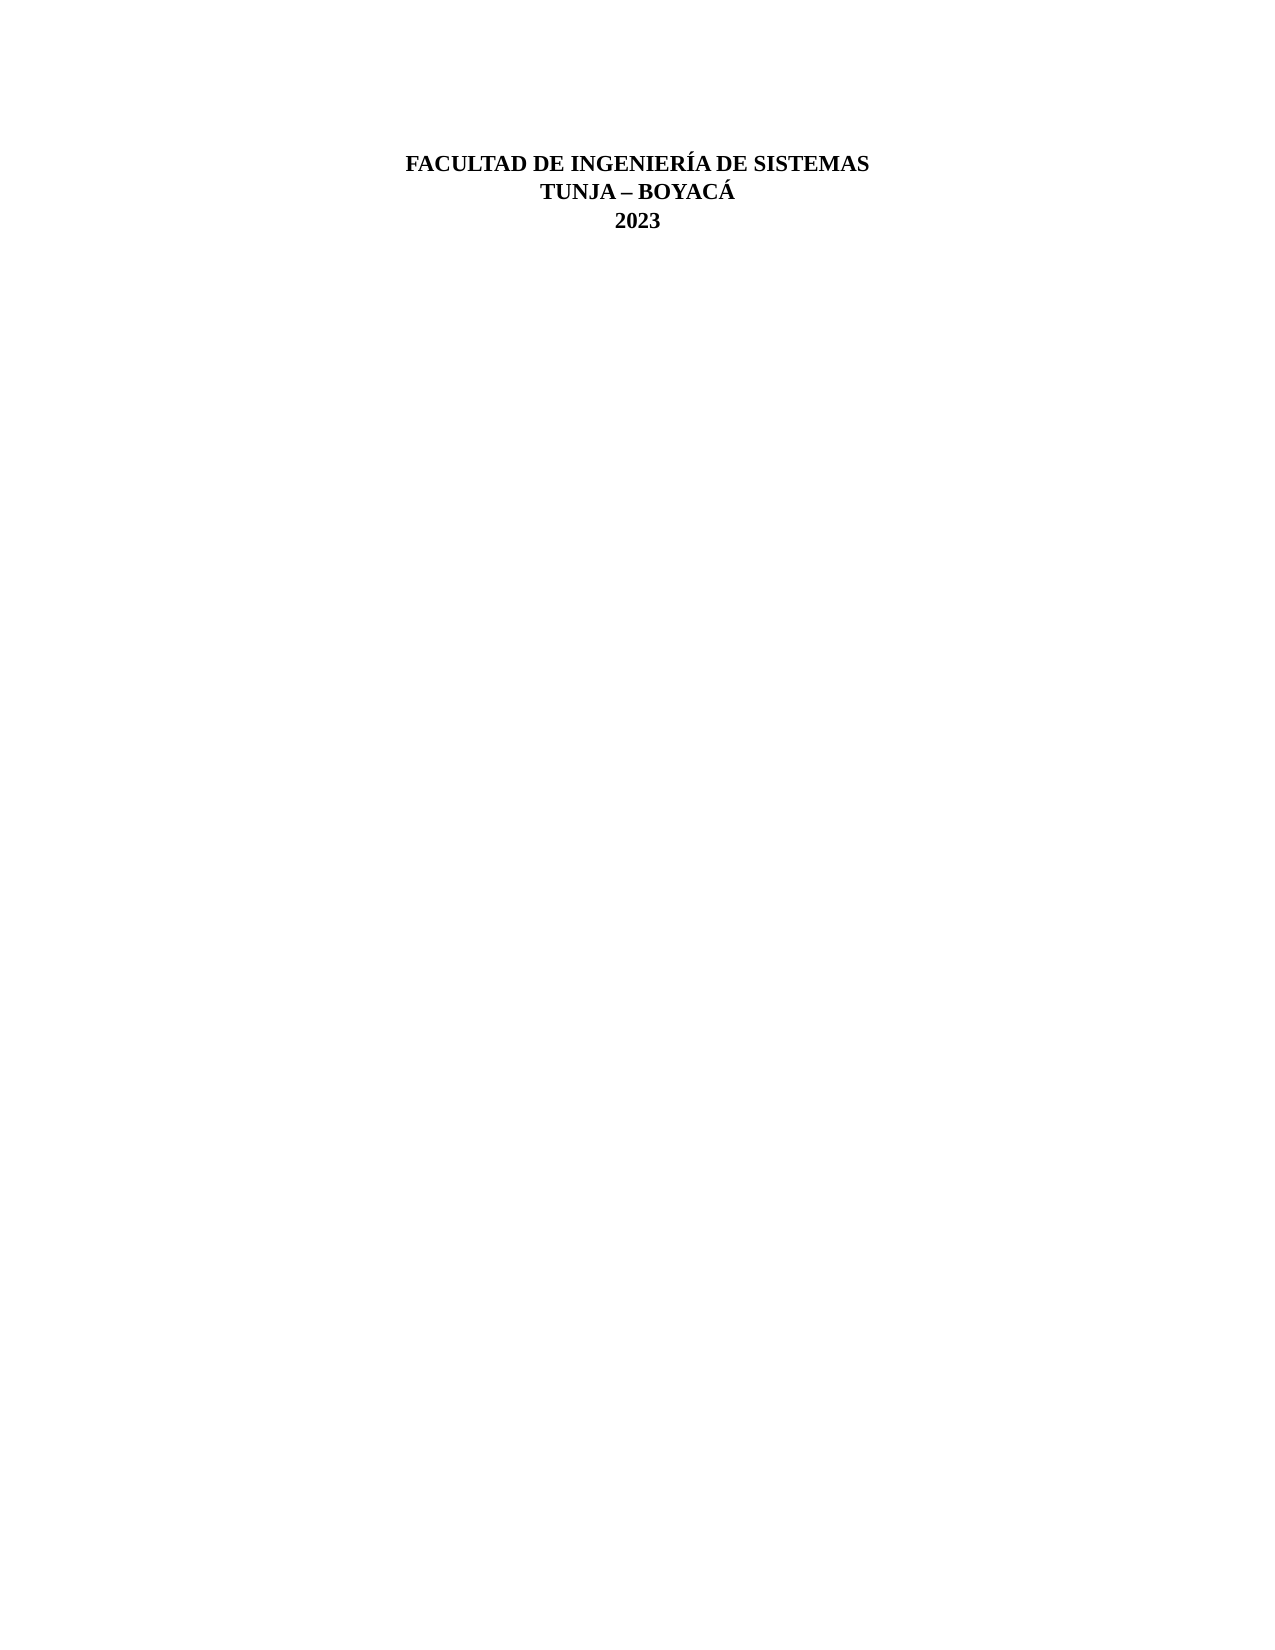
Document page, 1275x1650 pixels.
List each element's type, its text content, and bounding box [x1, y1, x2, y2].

text 2023 [150, 207, 1125, 233]
text FACULTAD DE INGENIERÍA DE SISTEMAS [150, 150, 1125, 176]
text TUNJA – BOYACÁ [150, 178, 1125, 205]
